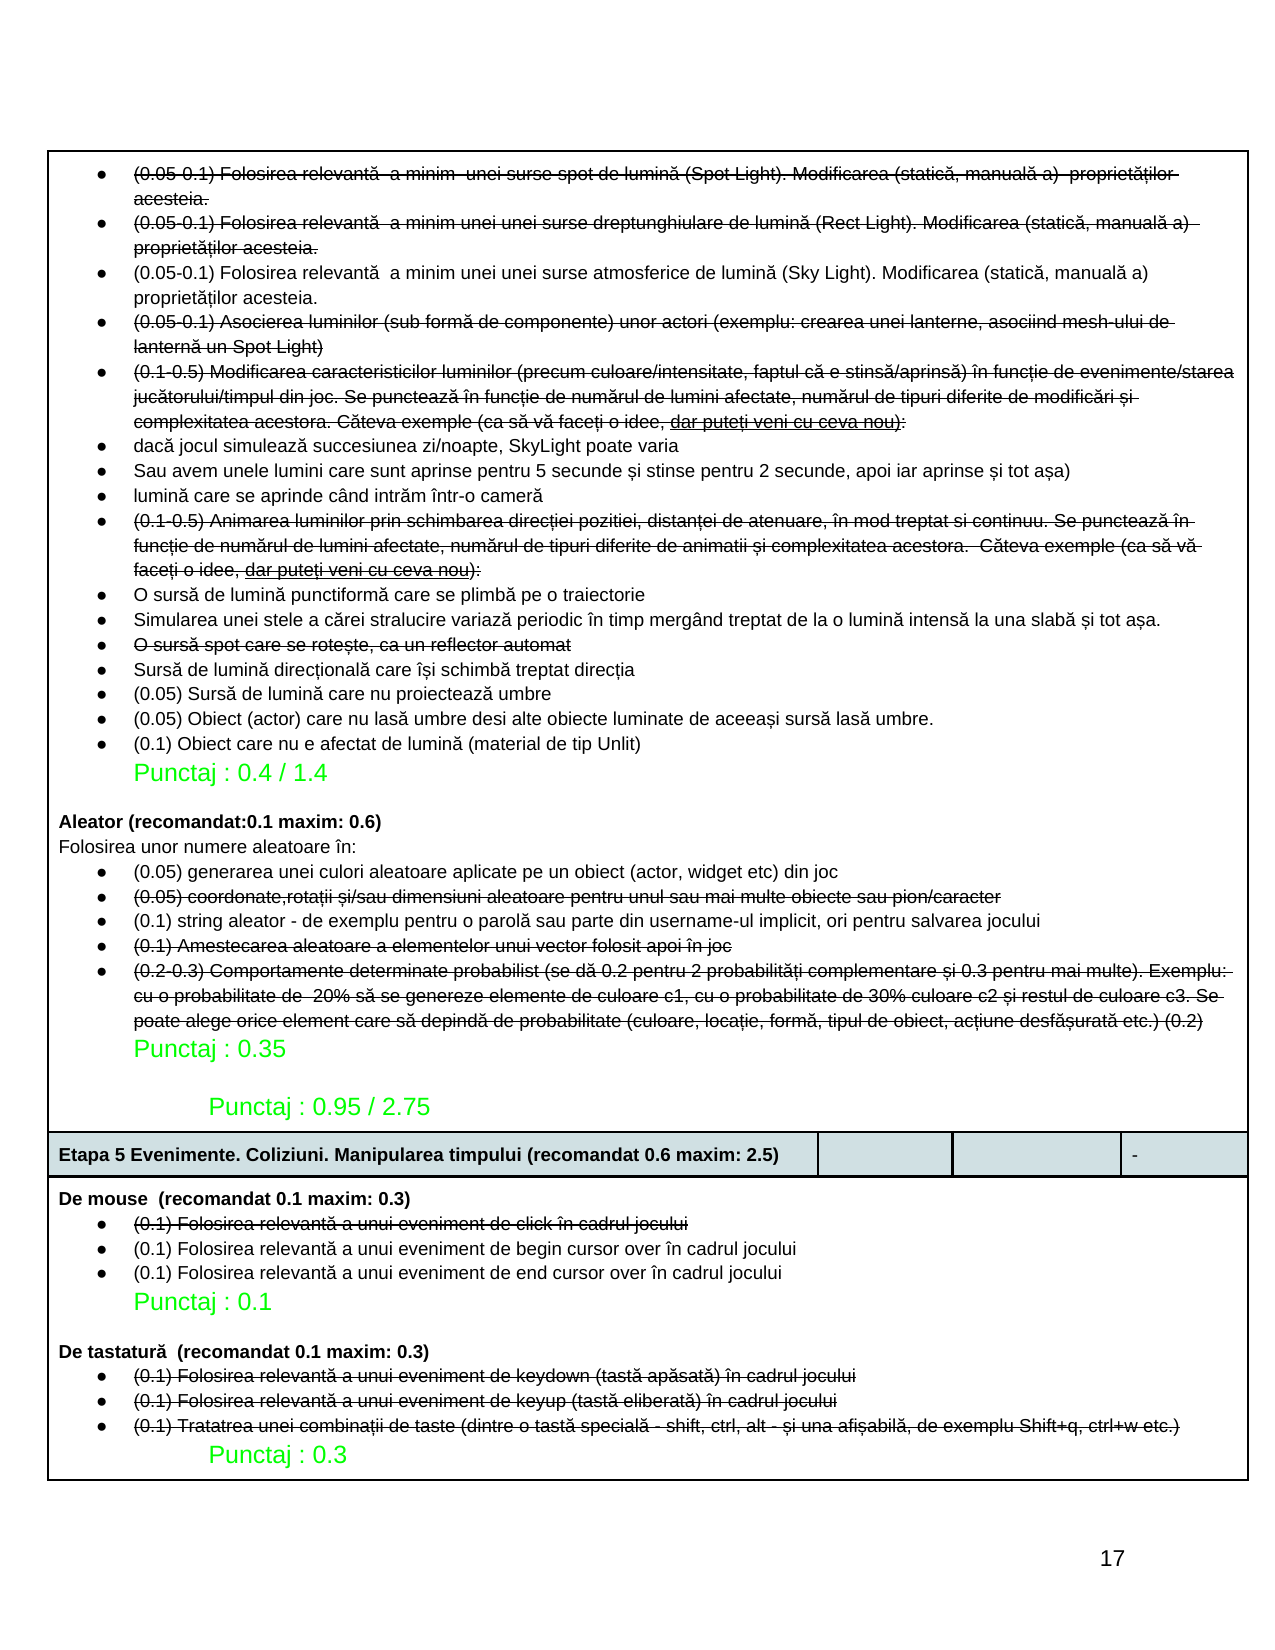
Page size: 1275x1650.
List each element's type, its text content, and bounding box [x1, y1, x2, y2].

table_cell [819, 1133, 951, 1175]
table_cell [49, 152, 1247, 1131]
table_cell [49, 1178, 1247, 1479]
table_cell Etapa 5 Evenimente. Coliziuni. Manipularea timpului (recomandat 0.6 maxim: 2.5) [49, 1133, 817, 1175]
table_cell [954, 1133, 1120, 1175]
table_cell - [1122, 1133, 1247, 1175]
